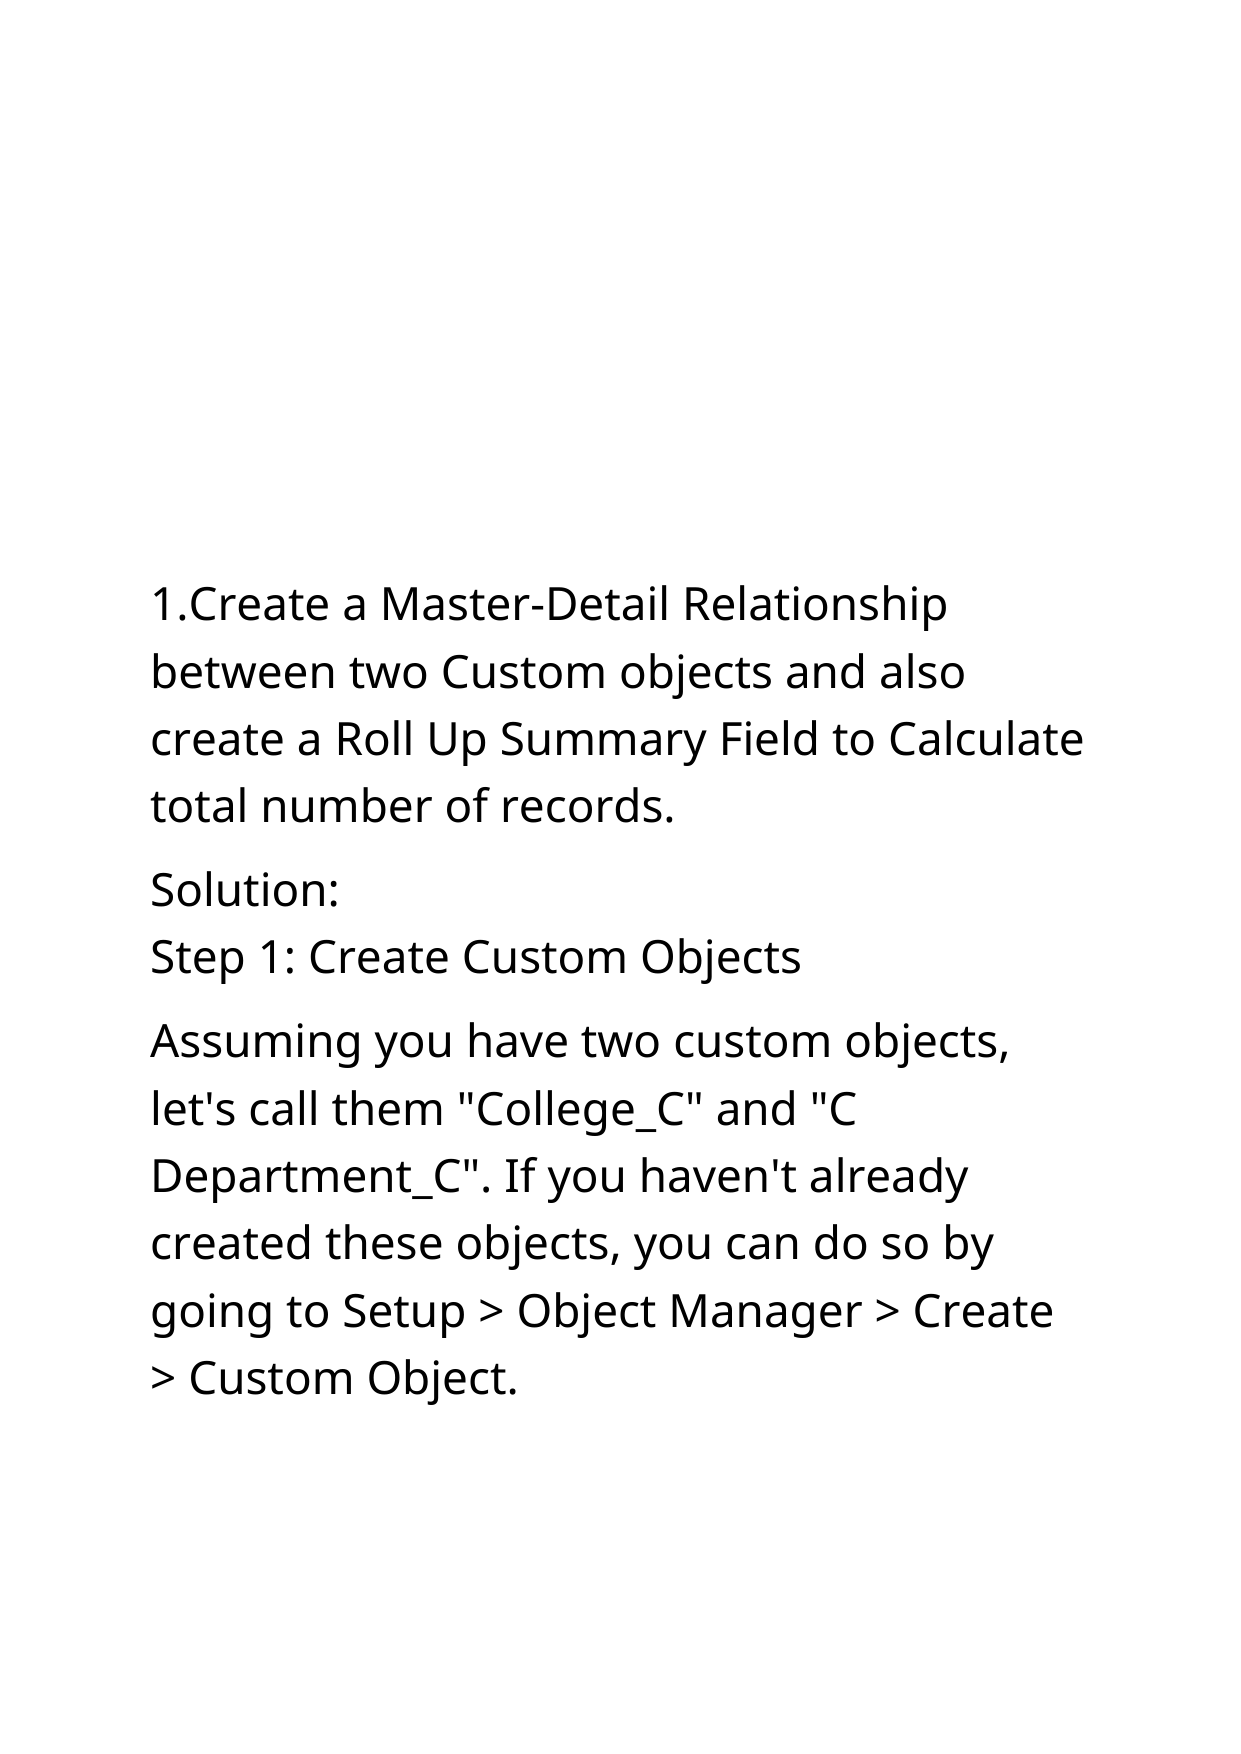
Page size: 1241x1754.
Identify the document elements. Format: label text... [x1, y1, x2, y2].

text Solution: Step 1: Create Custom Objects [150, 858, 1090, 987]
text 1.Create a Master-Detail Relationship between two Custom objects and also create a Roll Up Summary Field to Calculate total number of records. [150, 572, 1090, 836]
text Assuming you have two custom objects, let's call them "College_C" and "C Department_C". If you haven't already created these objects, you can do so by going to Setup > Object Manager > Create > Custom Object. [150, 1009, 1090, 1408]
